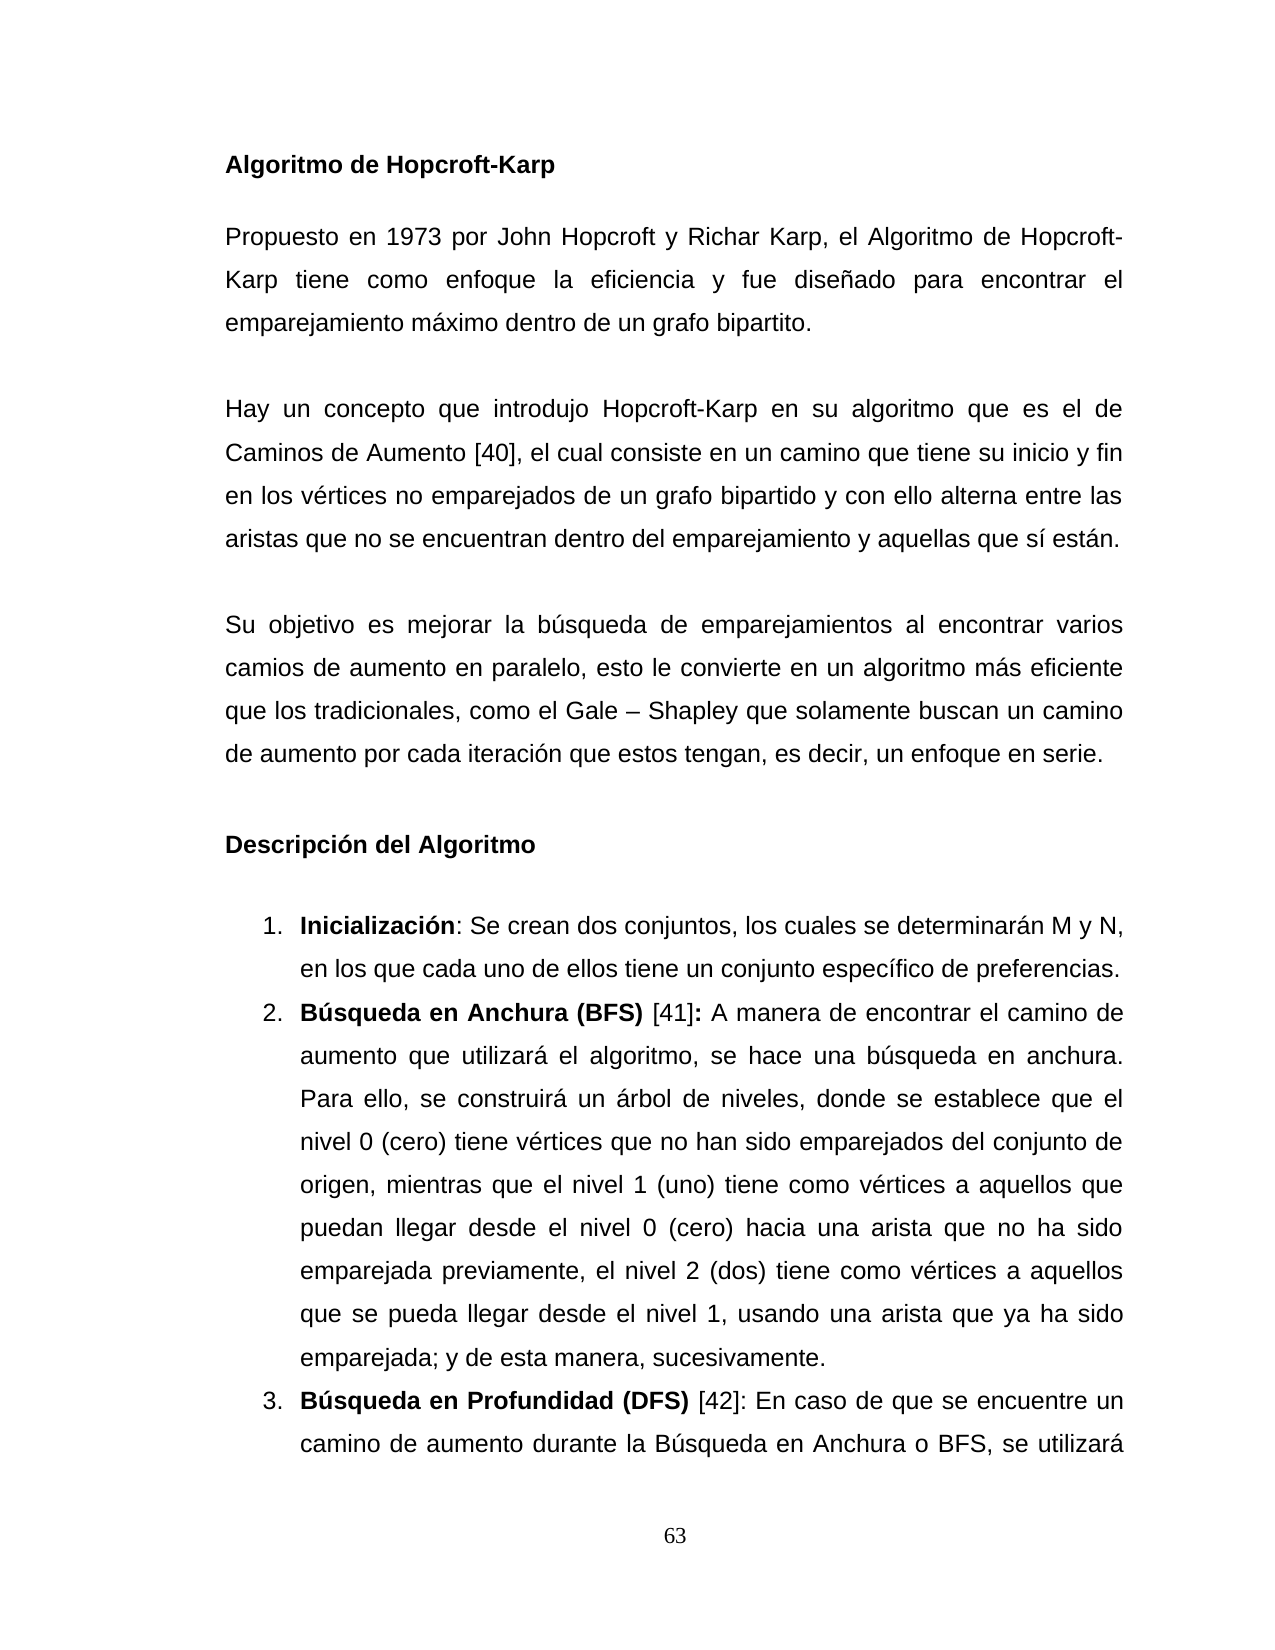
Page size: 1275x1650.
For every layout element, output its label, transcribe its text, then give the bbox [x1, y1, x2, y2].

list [262, 1386, 1125, 1457]
list Inicialización: Se crean dos conjuntos, los cuales se determinarán M y N, en los que cada uno de ellos tiene un conjunto específico de preferencias. [262, 911, 1125, 983]
text Su objetivo es mejorar la búsqueda de emparejamientos al encontrar varios camios de aumento en paralelo, esto le convierte en un algoritmo más eficiente que los tradicionales, como el Gale – Shapley que solamente buscan un camino de aumento por cada iteración que estos tengan, es decir, un enfoque en serie. [225, 610, 1125, 768]
subtitle Algoritmo de Hopcroft-Karp [225, 150, 1125, 179]
subtitle Descripción del Algoritmo [225, 830, 1125, 858]
list Búsqueda en Anchura (BFS) : A manera de encontrar el camino de aumento que utilizará el algoritmo, se hace una búsqueda en anchura. Para ello, se construirá un árbol de niveles, donde se establece que el nivel 0 (cero) tiene vértices que no han sido emparejados del conjunto de origen, mientras que el nivel 1 (uno) tiene como vértices a aquellos que puedan llegar desde el nivel 0 (cero) hacia una arista que no ha sido emparejada previamente, el nivel 2 (dos) tiene como vértices a aquellos que se pueda llegar desde el nivel 1, usando una arista que ya ha sido emparejada; y de esta manera, sucesivamente. [262, 997, 1125, 1371]
text Hay un concepto que introdujo Hopcroft-Karp en su algoritmo que es el de Caminos de Aumento , el cual consiste en un camino que tiene su inicio y fin en los vértices no emparejados de un grafo bipartido y con ello alterna entre las aristas que no se encuentran dentro del emparejamiento y aquellas que sí están. [225, 394, 1125, 552]
text Propuesto en 1973 por John Hopcroft y Richar Karp, el Algoritmo de Hopcroft-Karp tiene como enfoque la eficiencia y fue diseñado para encontrar el emparejamiento máximo dentro de un grafo bipartito. [225, 222, 1125, 337]
